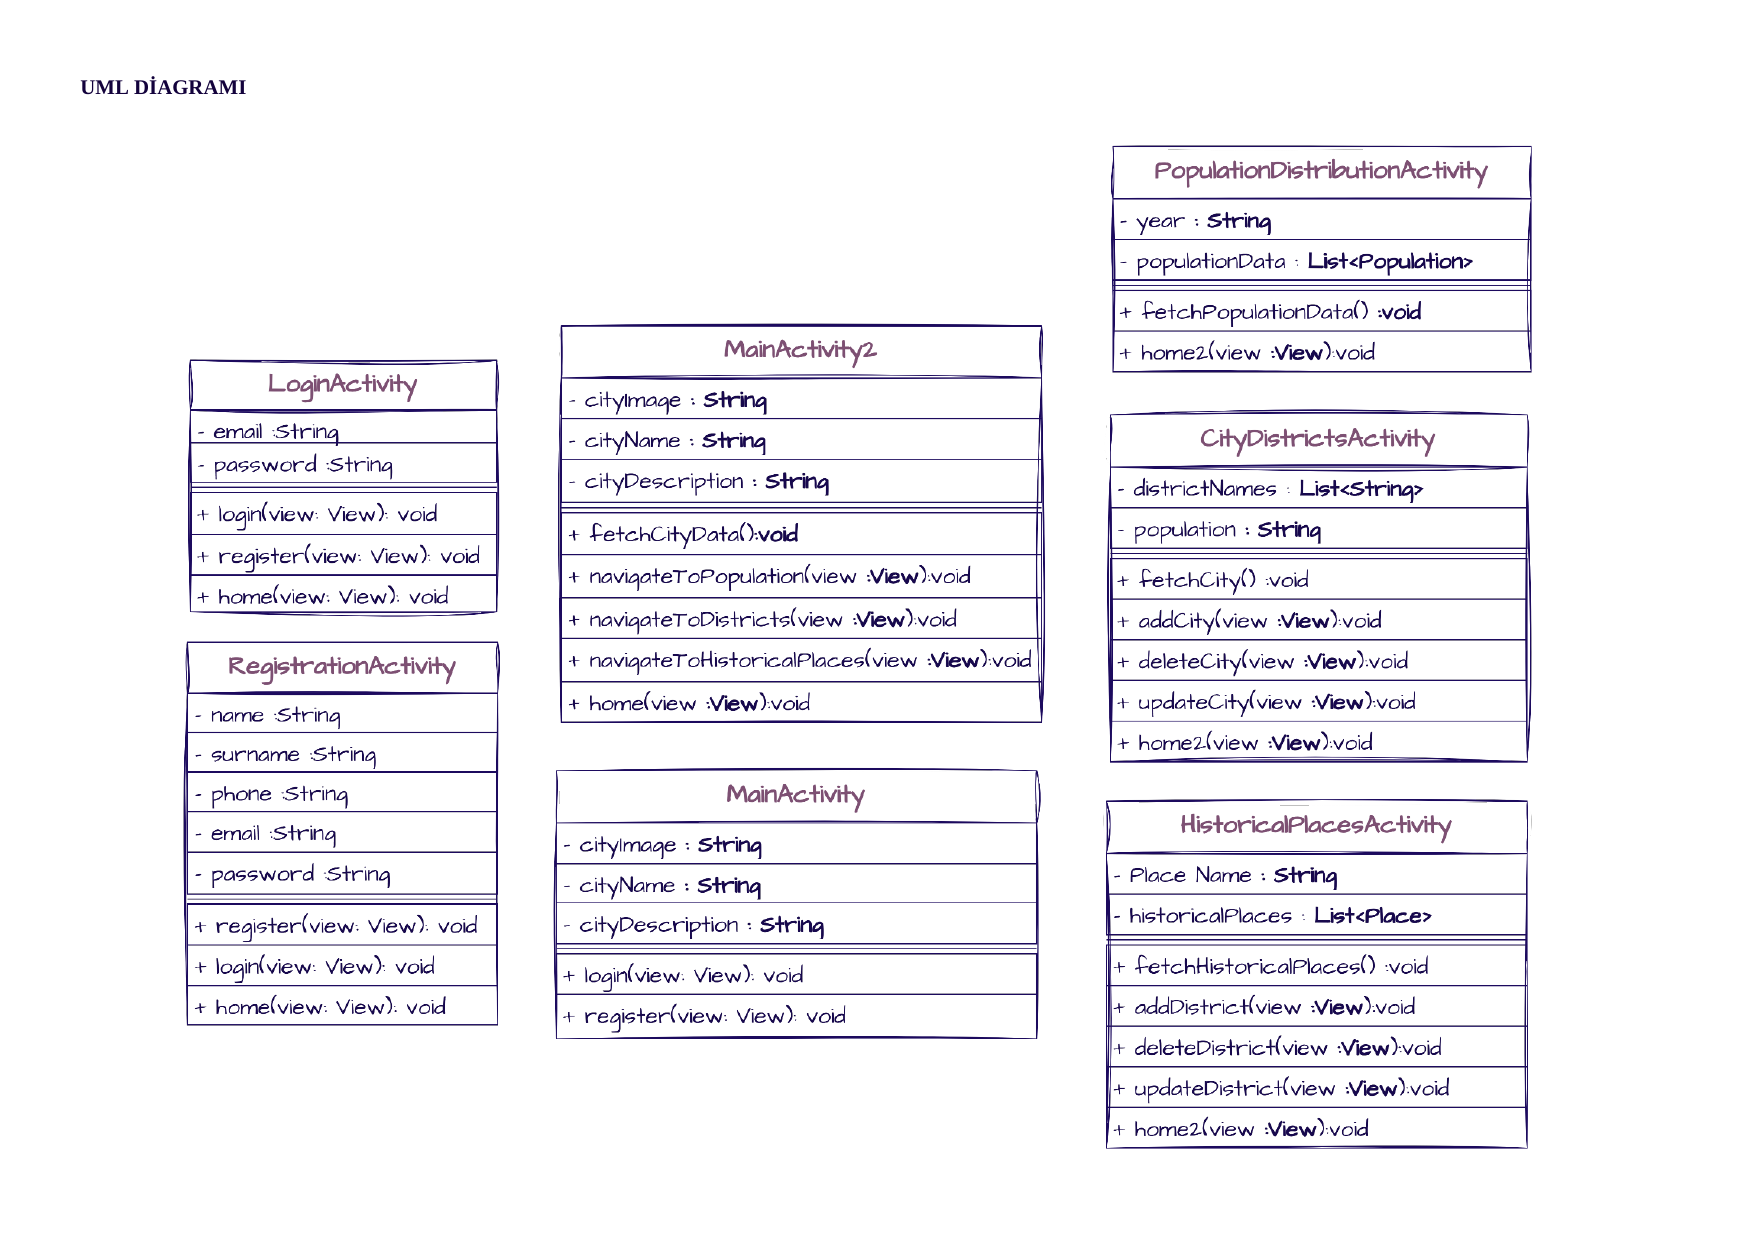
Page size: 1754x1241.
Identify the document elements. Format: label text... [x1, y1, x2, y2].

text UML DİAGRAMI [75, 75, 1679, 99]
picture [174, 134, 1544, 1165]
